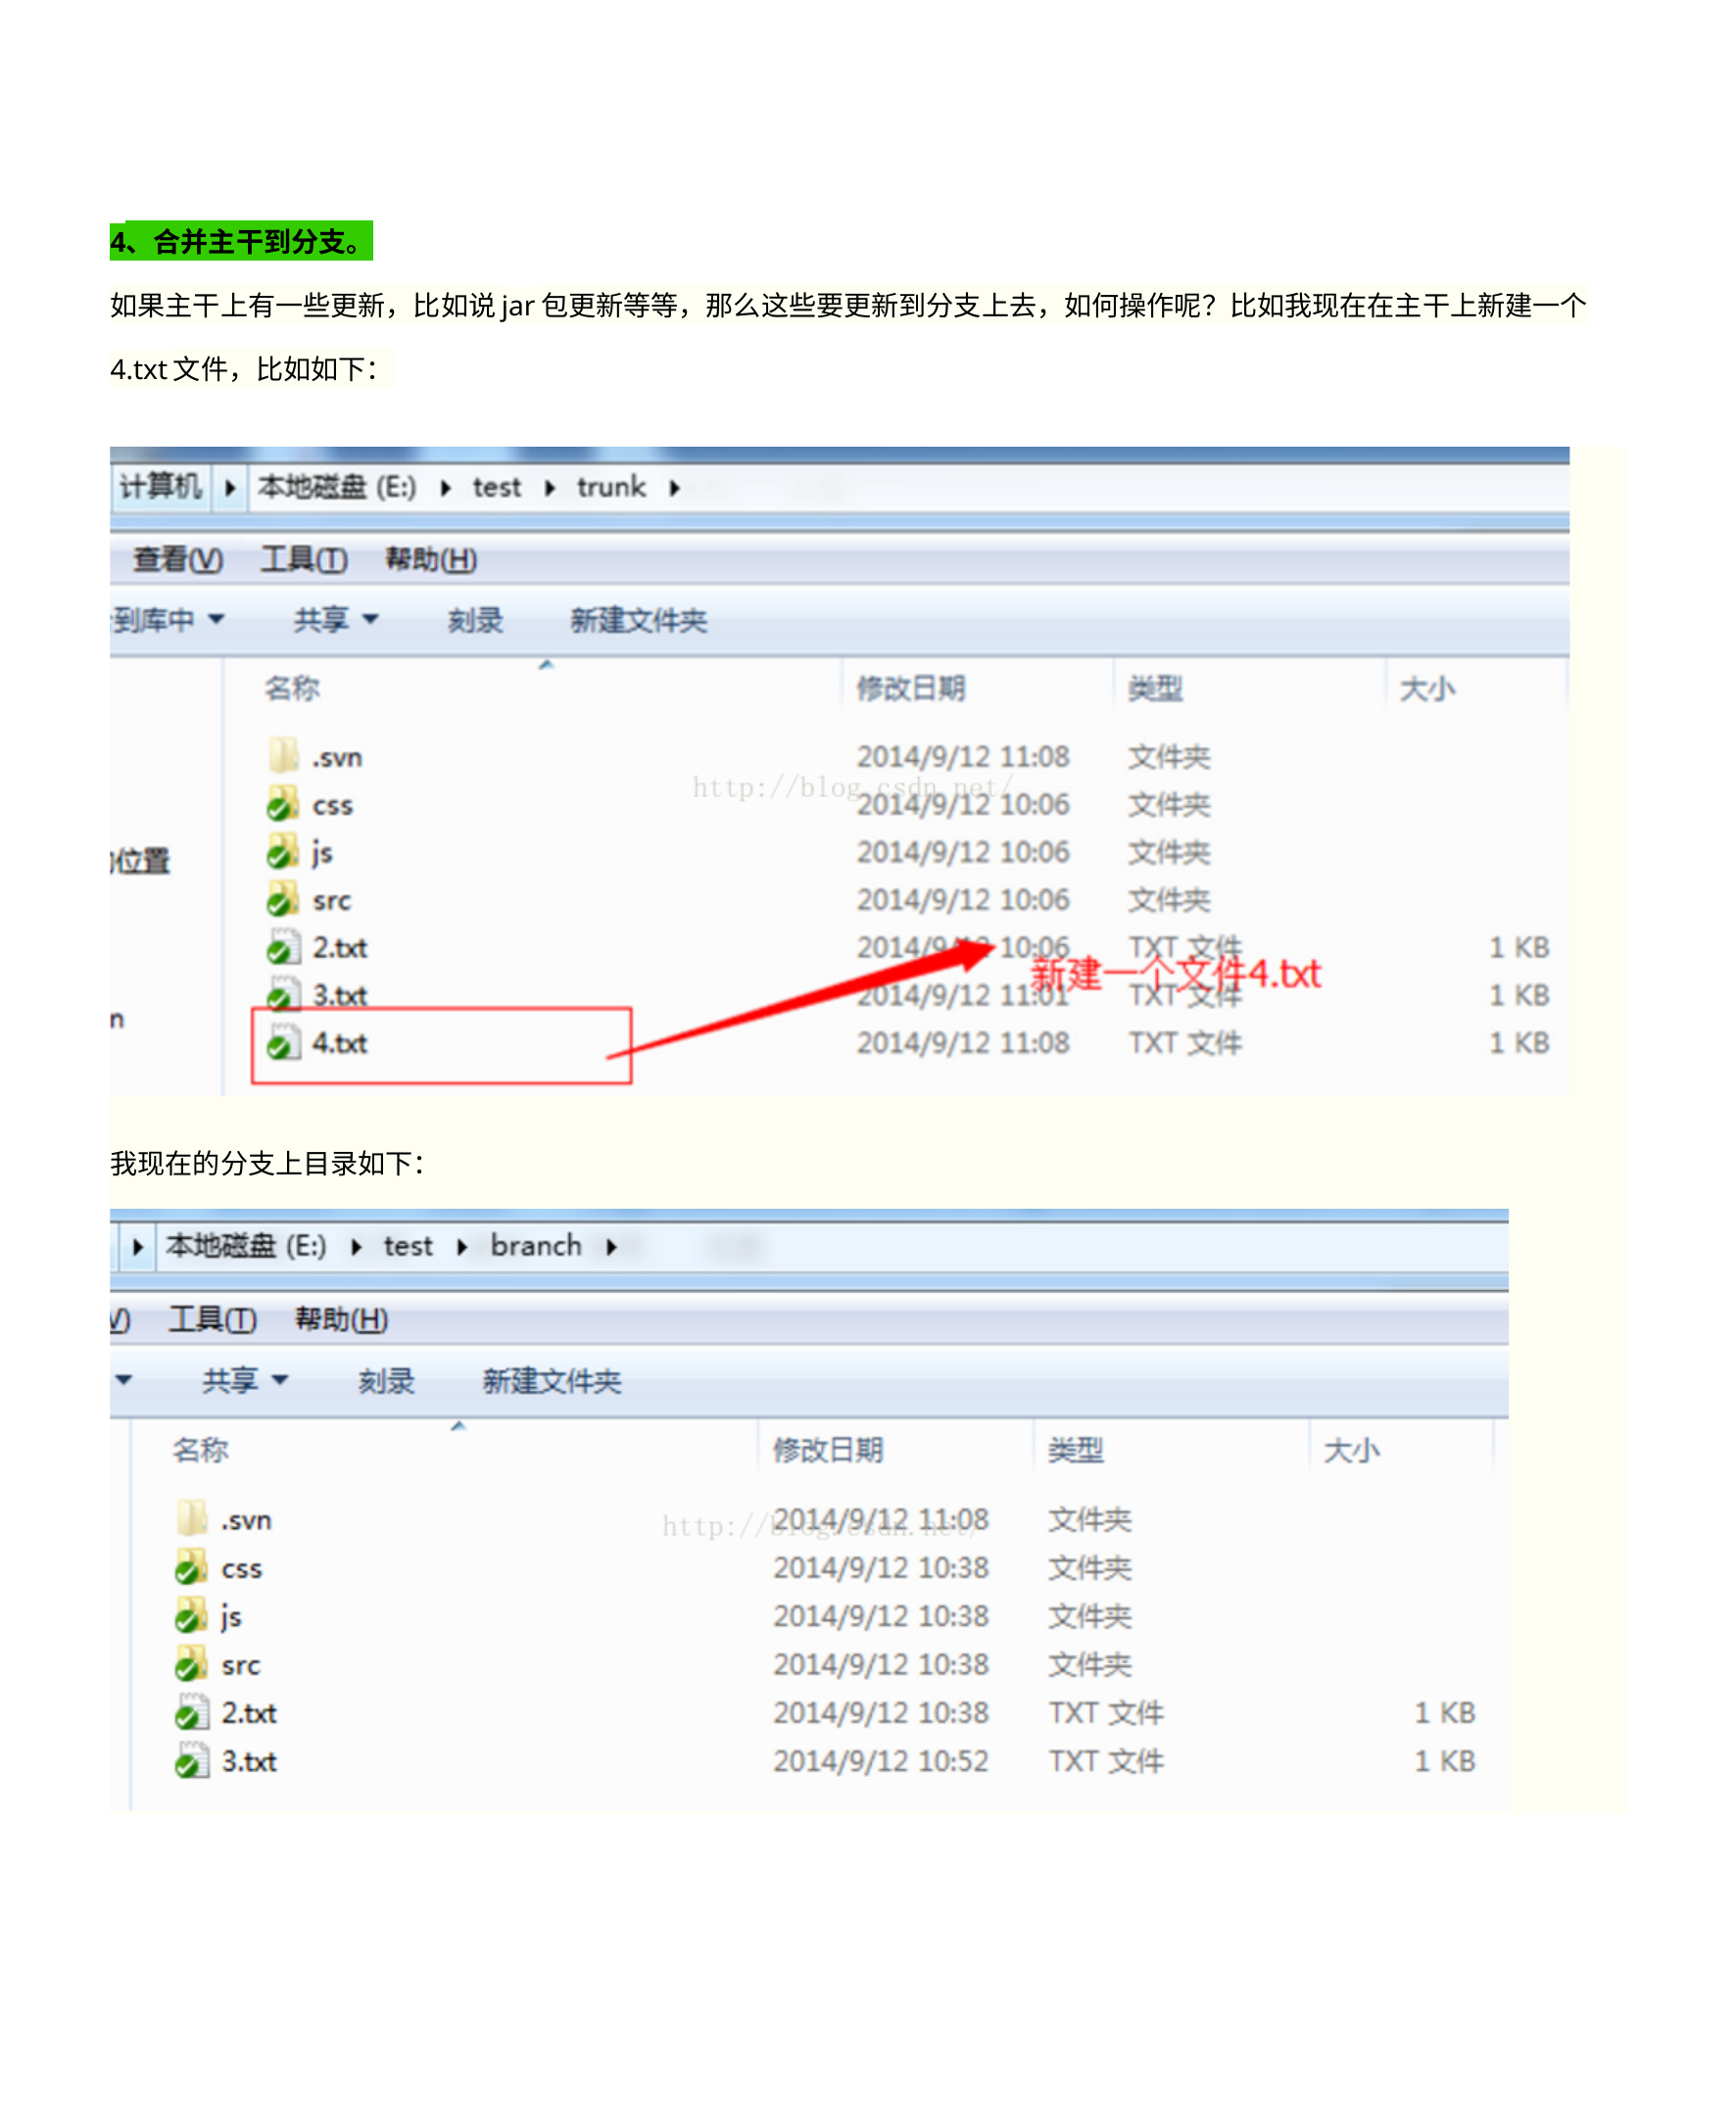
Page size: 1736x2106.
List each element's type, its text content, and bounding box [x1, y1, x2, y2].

picture [110, 1209, 1510, 1812]
text 我现在的分支上目录如下： [110, 1130, 1626, 1194]
picture [110, 447, 1570, 1096]
text 如果主干上有一些更新，比如说jar包更新等等，那么这些要更新到分支上去，如何操作呢？比如我现在在主干上新建一个4.txt文件，比如如下： [110, 272, 1626, 431]
text 4、合并主干到分支。 [110, 209, 1626, 272]
